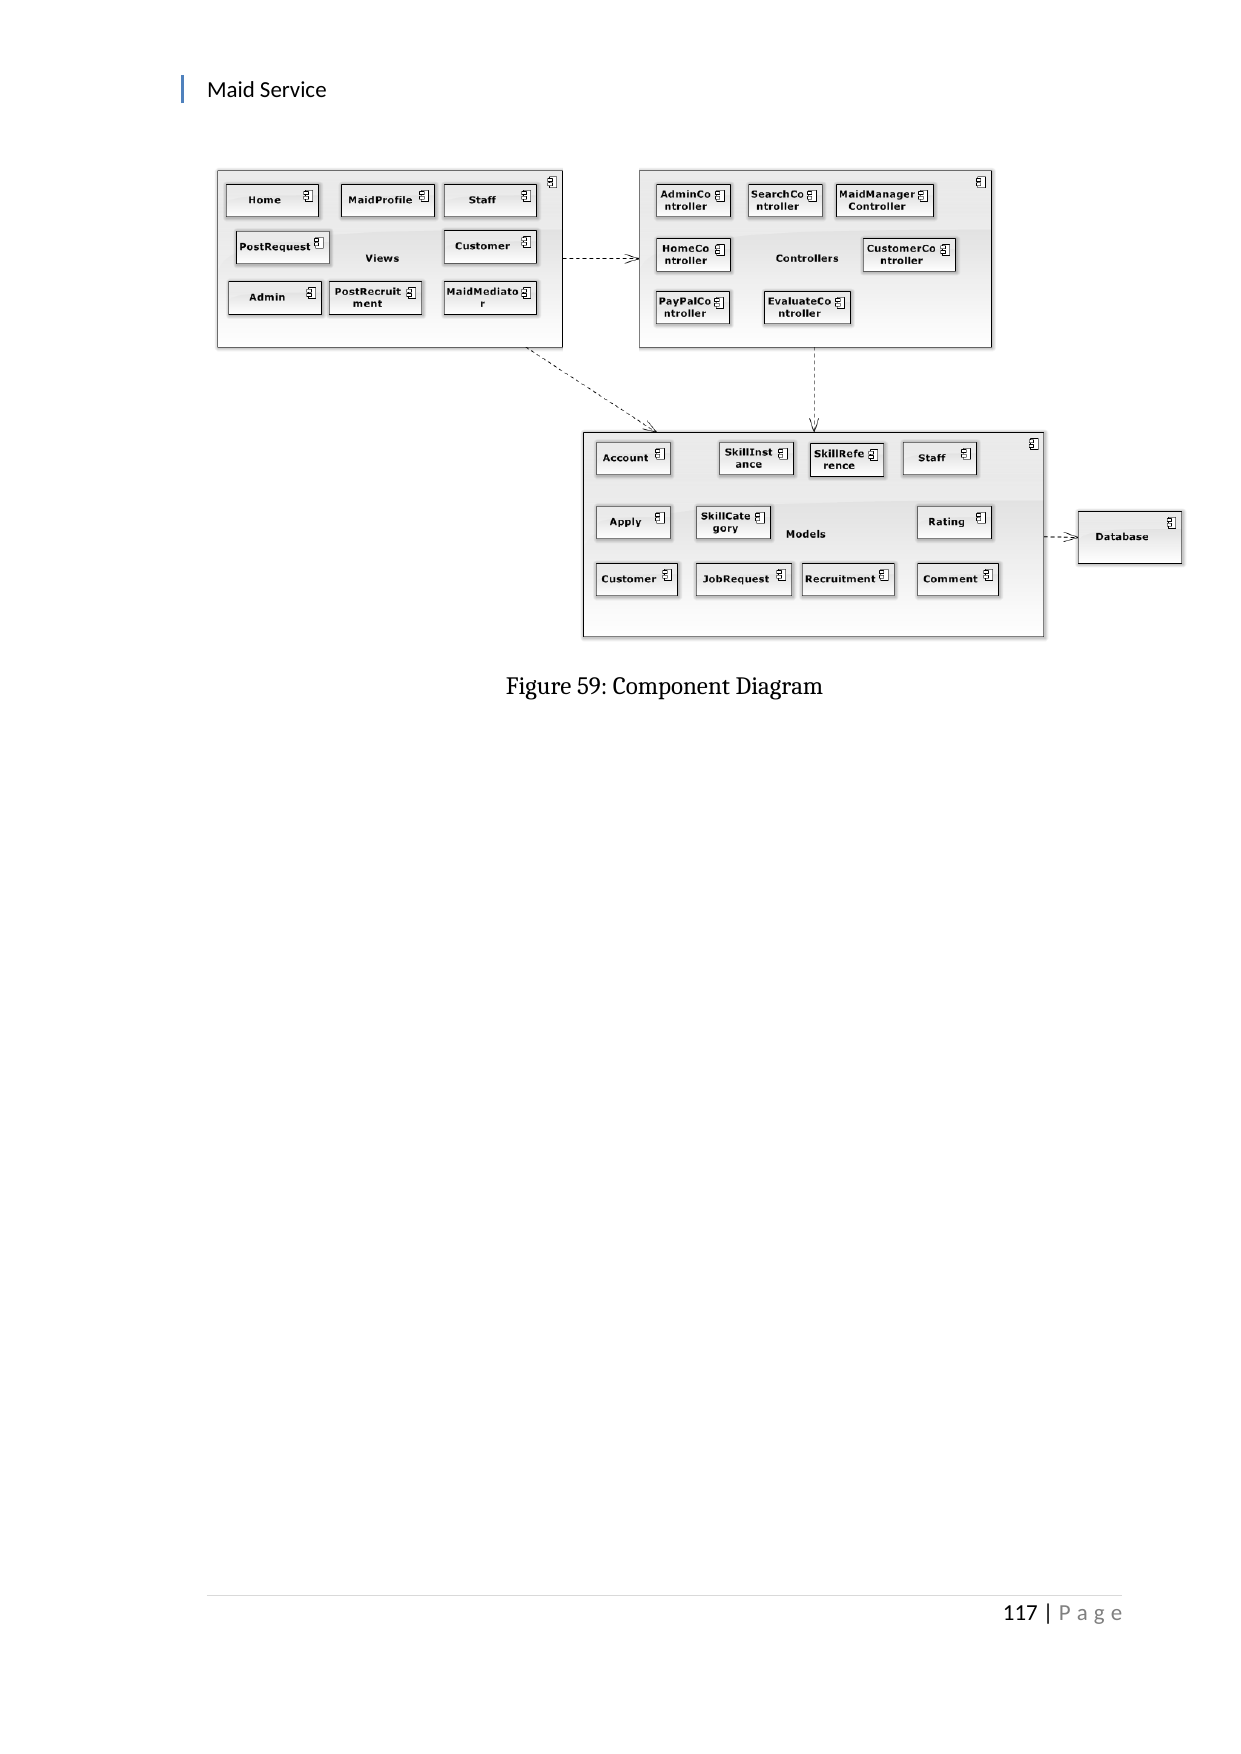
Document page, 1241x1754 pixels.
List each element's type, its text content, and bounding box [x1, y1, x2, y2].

picture [206, 160, 1193, 648]
